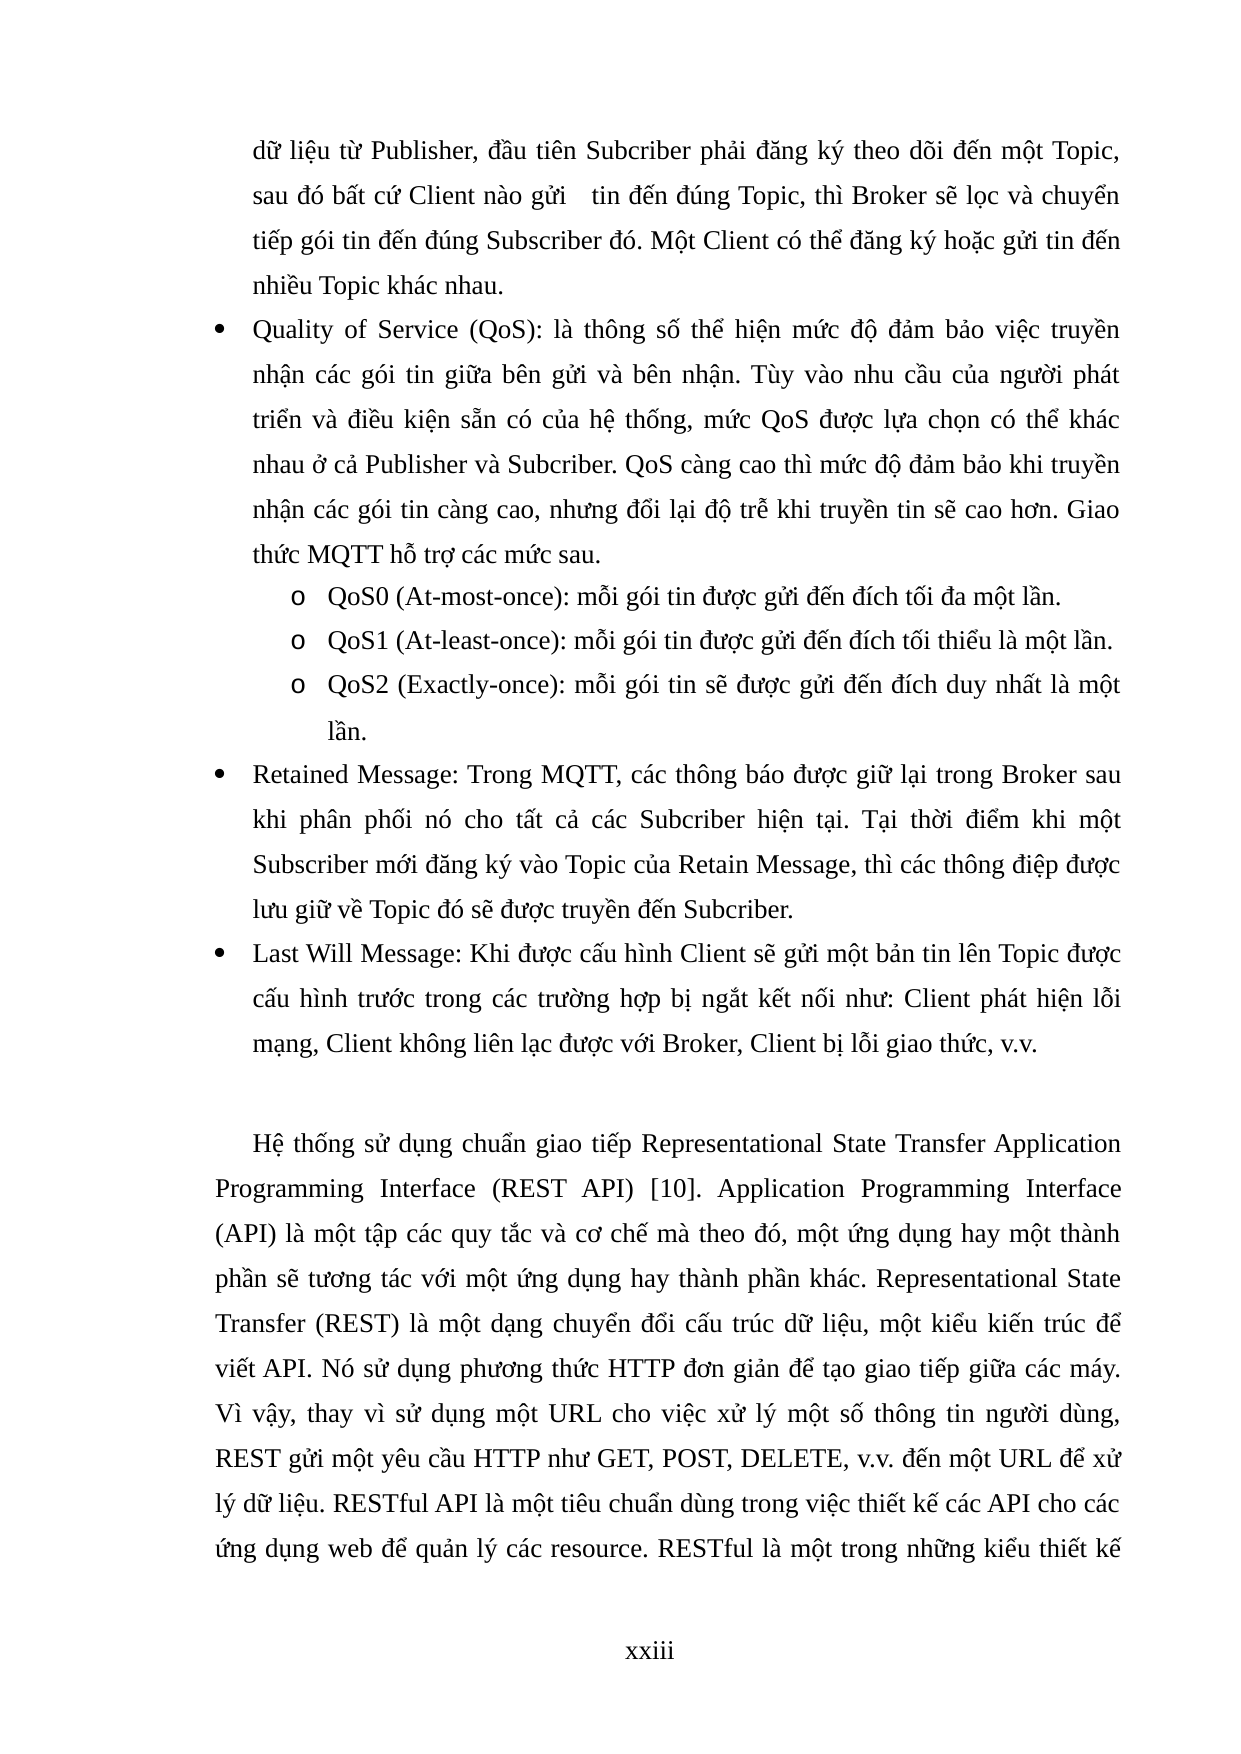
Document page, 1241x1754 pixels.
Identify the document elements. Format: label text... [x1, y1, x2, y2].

list Last Will Message: Khi được cấu hình Client sẽ gửi một bản tin lên Topic được cấu hình trước trong các trường hợp bị ngắt kết nối như: Client phát hiện lỗi mạng, Client không liên lạc được với Broker, Client bị lỗi giao thức, v.v. [215, 934, 1122, 1061]
list QoS0 (At-most-once): mỗi gói tin được gửi đến đích tối đa một lần. [290, 578, 1122, 616]
list Quality of Service (QoS): là thông số thể hiện mức độ đảm bảo việc truyền nhận các gói tin giữa bên gửi và bên nhận. Tùy vào nhu cầu của người phát triển và điều kiện sẵn có của hệ thống, mức QoS được lựa chọn có thể khác nhau ở cả Publisher và Subcriber. QoS càng cao thì mức độ đảm bảo khi truyền nhận các gói tin càng cao, nhưng đổi lại độ trễ khi truyền tin sẽ cao hơn. Giao thức MQTT hỗ trợ các mức sau. [215, 309, 1122, 572]
list QoS1 (At-least-once): mỗi gói tin được gửi đến đích tối thiểu là một lần. [290, 622, 1122, 660]
list Retained Message: Trong MQTT, các thông báo được giữ lại trong Broker sau khi phân phối nó cho tất cả các Subcriber hiện tại. Tại thời điểm khi một Subscriber mới đăng ký vào Topic của Retain Message, thì các thông điệp được lưu giữ về Topic đó sẽ được truyền đến Subcriber. [215, 755, 1122, 928]
list QoS2 (Exactly-once): mỗi gói tin sẽ được gửi đến đích duy nhất là một lần. [290, 667, 1122, 749]
